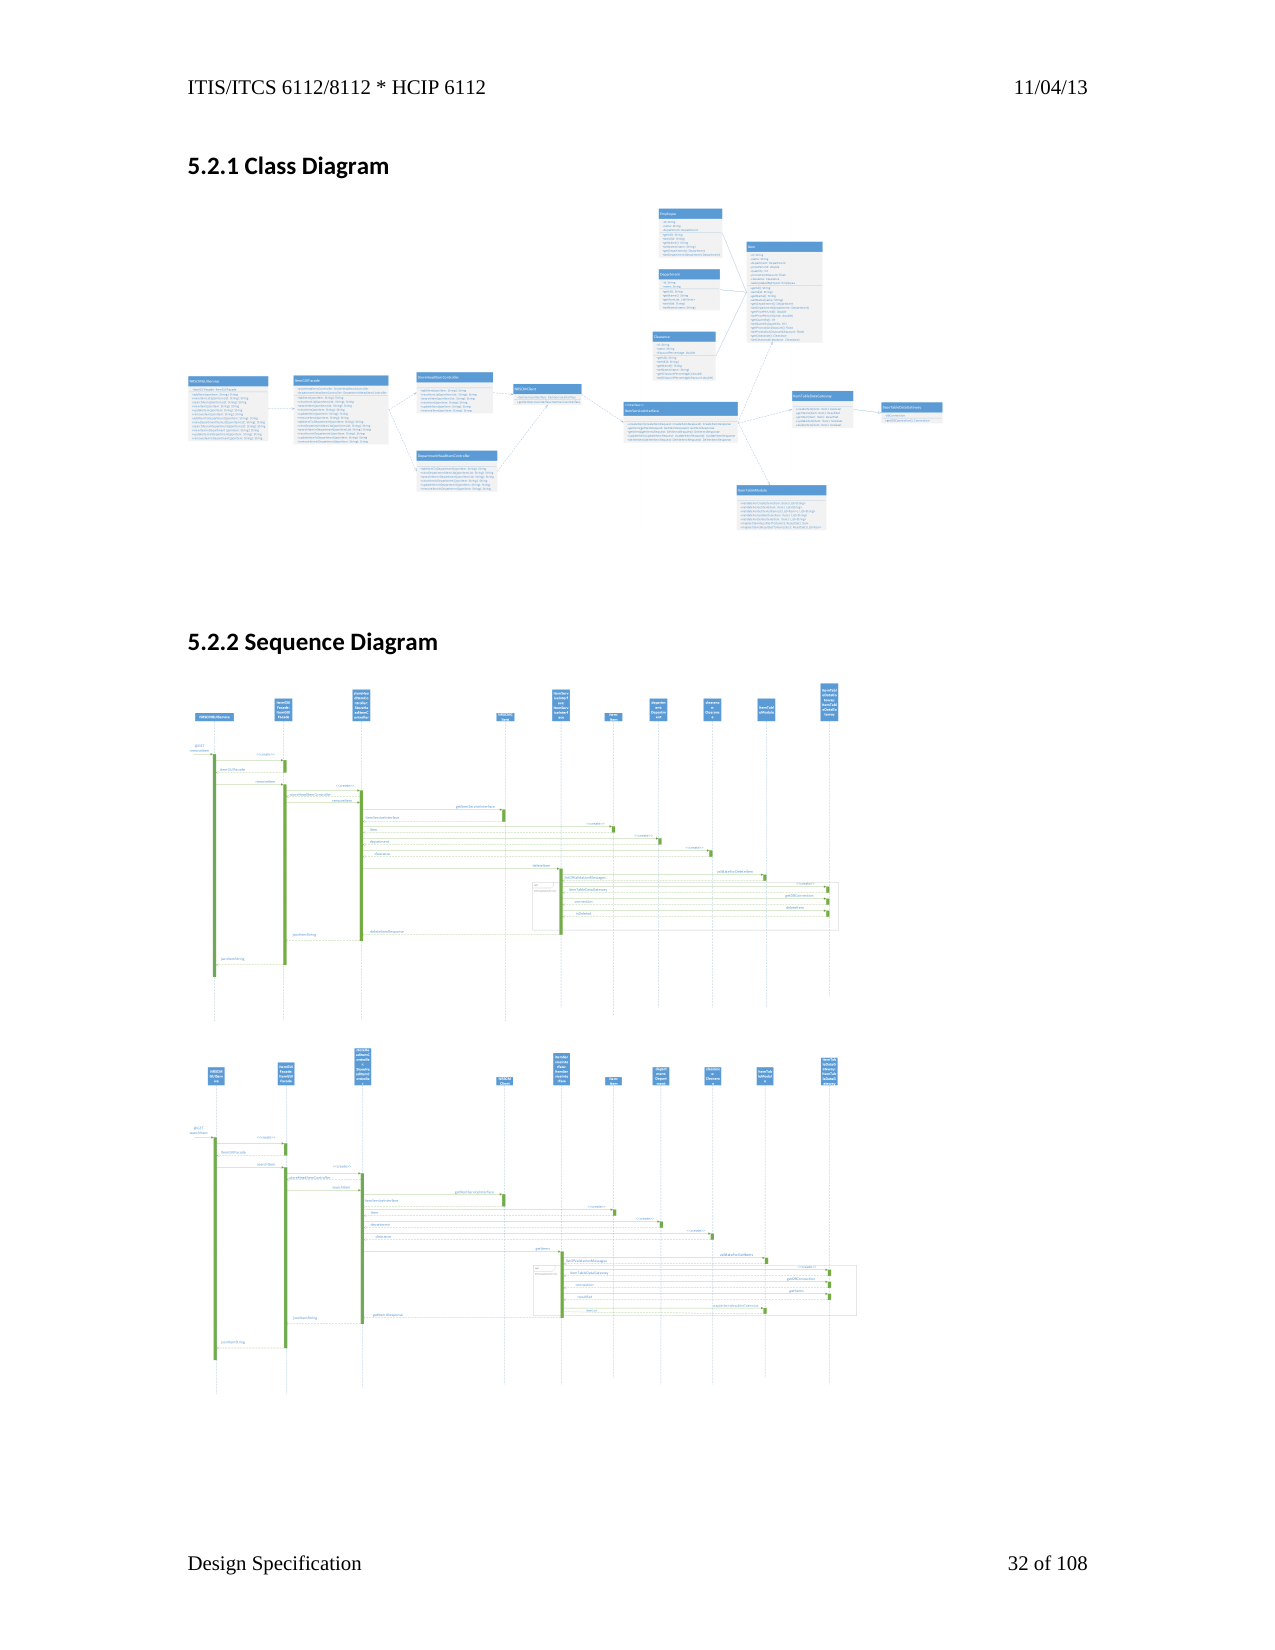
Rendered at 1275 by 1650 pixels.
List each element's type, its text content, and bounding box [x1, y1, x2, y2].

picture [187, 683, 839, 1022]
picture [187, 1046, 857, 1394]
picture [187, 208, 943, 531]
text 5.2.1 Class Diagram [187, 150, 1087, 181]
text 5.2.2 Sequence Diagram [187, 626, 1087, 656]
